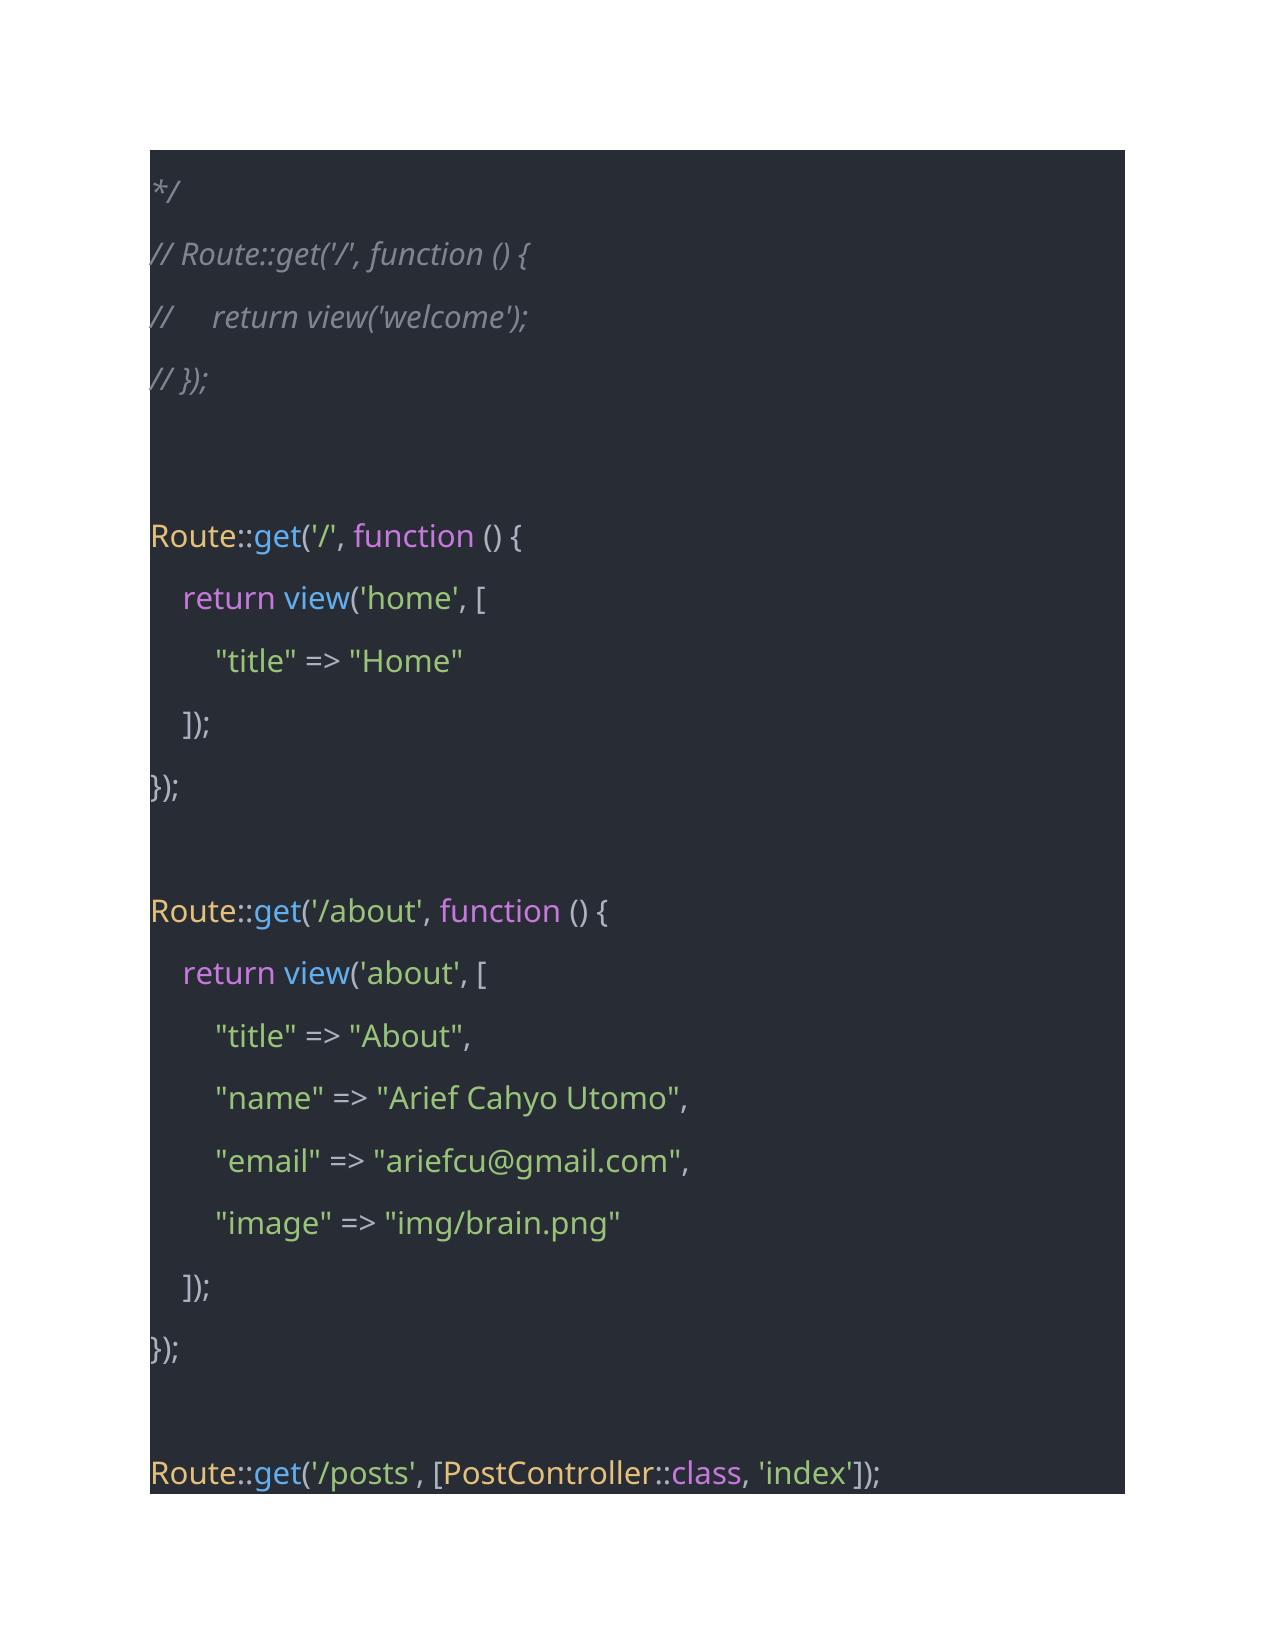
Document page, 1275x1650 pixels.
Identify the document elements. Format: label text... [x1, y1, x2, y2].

text }); [150, 744, 1125, 806]
text "image" => "img/brain.png" [150, 1181, 1125, 1244]
text // }); [150, 337, 1125, 400]
text "title" => "About", [150, 994, 1125, 1056]
text Route::get('/about', function () { [150, 869, 1125, 931]
text // return view('welcome'); [150, 275, 1125, 337]
text return view('home', [ [150, 556, 1125, 619]
text ]); [150, 681, 1125, 744]
text Route::get('/posts', [PostController::class, 'index']); [150, 1431, 1125, 1494]
text */ [150, 150, 1125, 212]
text Route::get('/', function () { [150, 494, 1125, 556]
text "email" => "ariefcu@gmail.com", [150, 1119, 1125, 1181]
text ]); [150, 1244, 1125, 1306]
text "name" => "Arief Cahyo Utomo", [150, 1056, 1125, 1119]
text return view('about', [ [150, 931, 1125, 994]
text "title" => "Home" [150, 619, 1125, 681]
text }); [150, 1306, 1125, 1369]
text // Route::get('/', function () { [150, 212, 1125, 275]
